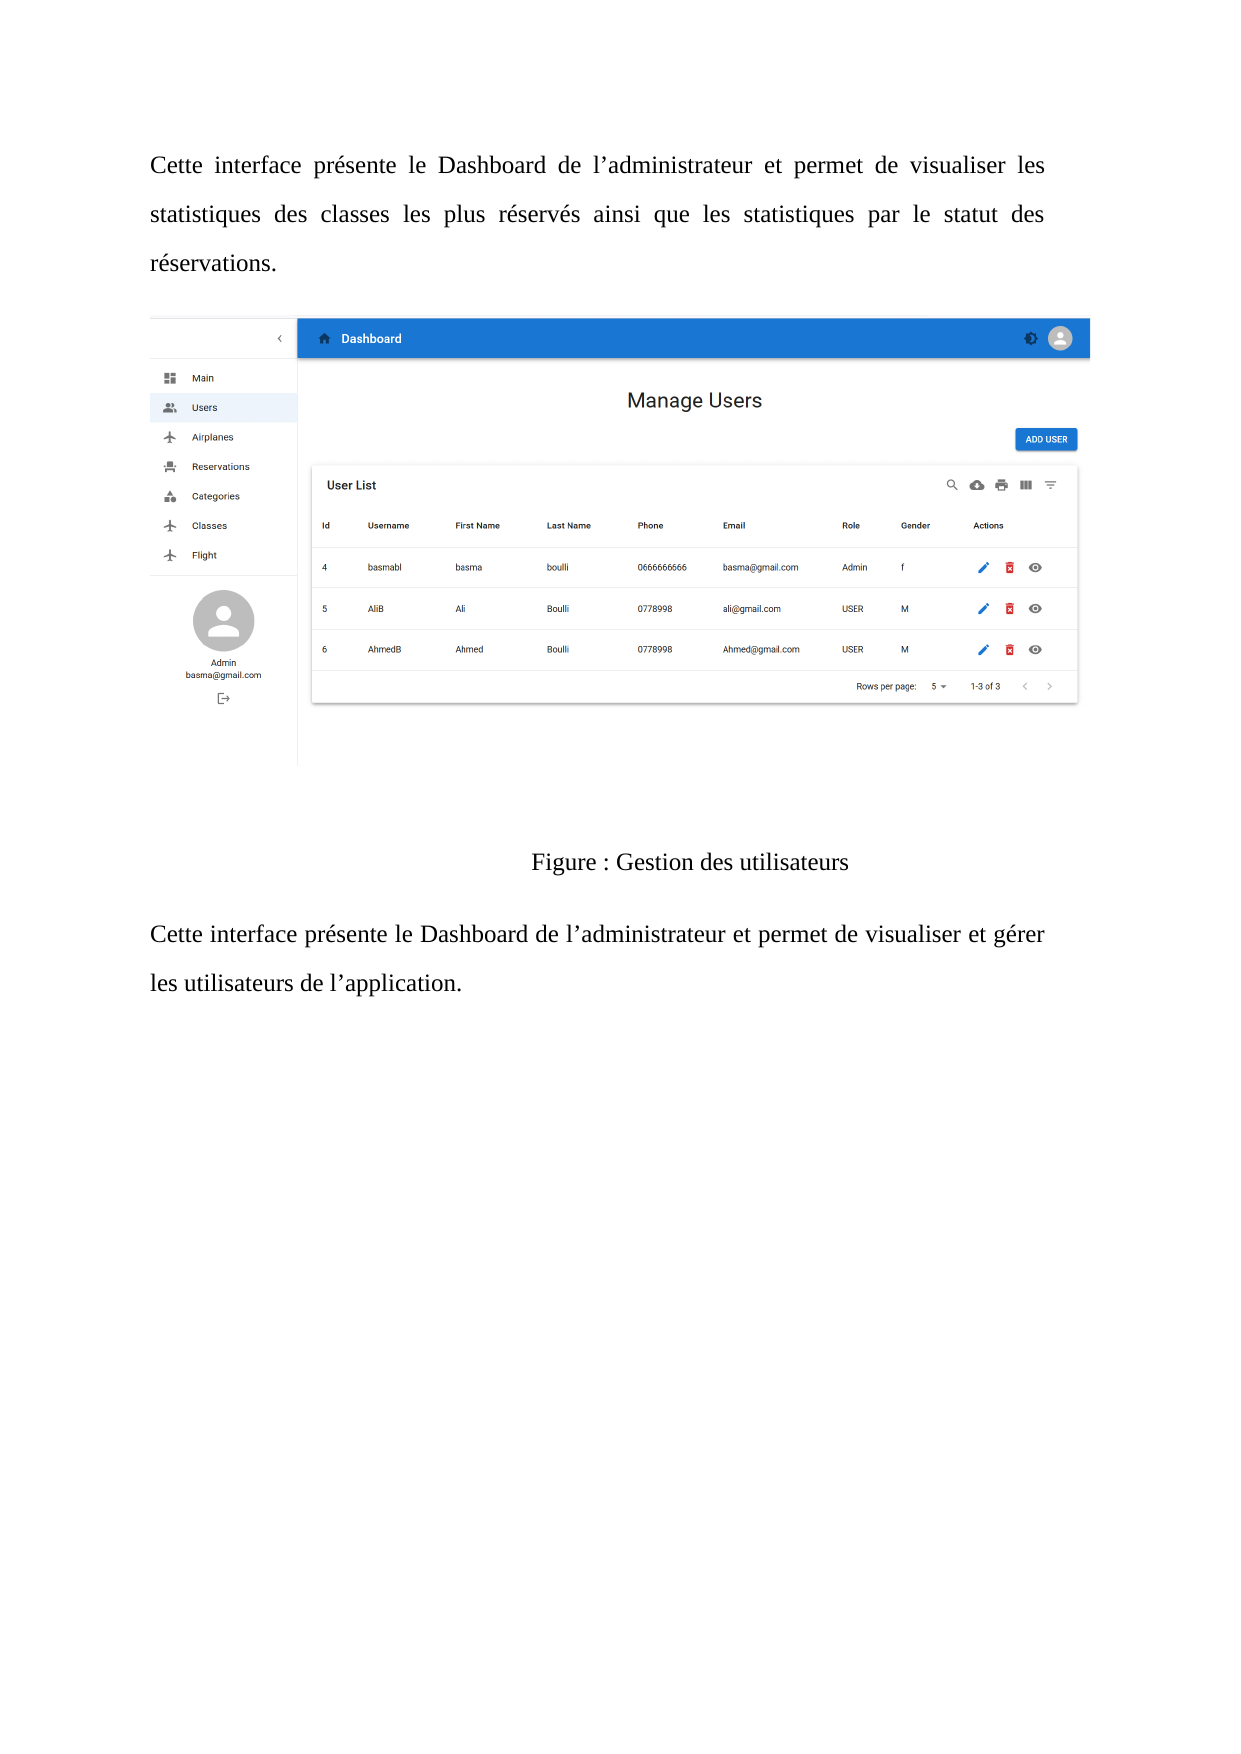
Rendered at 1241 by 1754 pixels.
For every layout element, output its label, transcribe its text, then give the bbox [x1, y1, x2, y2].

text Cette interface présente le Dashboard de l’administrateur et permet de visualiser et gérer les utilisateurs de l’application. [150, 919, 1046, 997]
picture [150, 315, 1091, 766]
text Cette interface présente le Dashboard de l’administrateur et permet de visualiser les statistiques des classes les plus réservés ainsi que les statistiques par le statut des réservations. [150, 150, 1046, 276]
text Figure : Gestion des utilisateurs [150, 766, 1046, 876]
